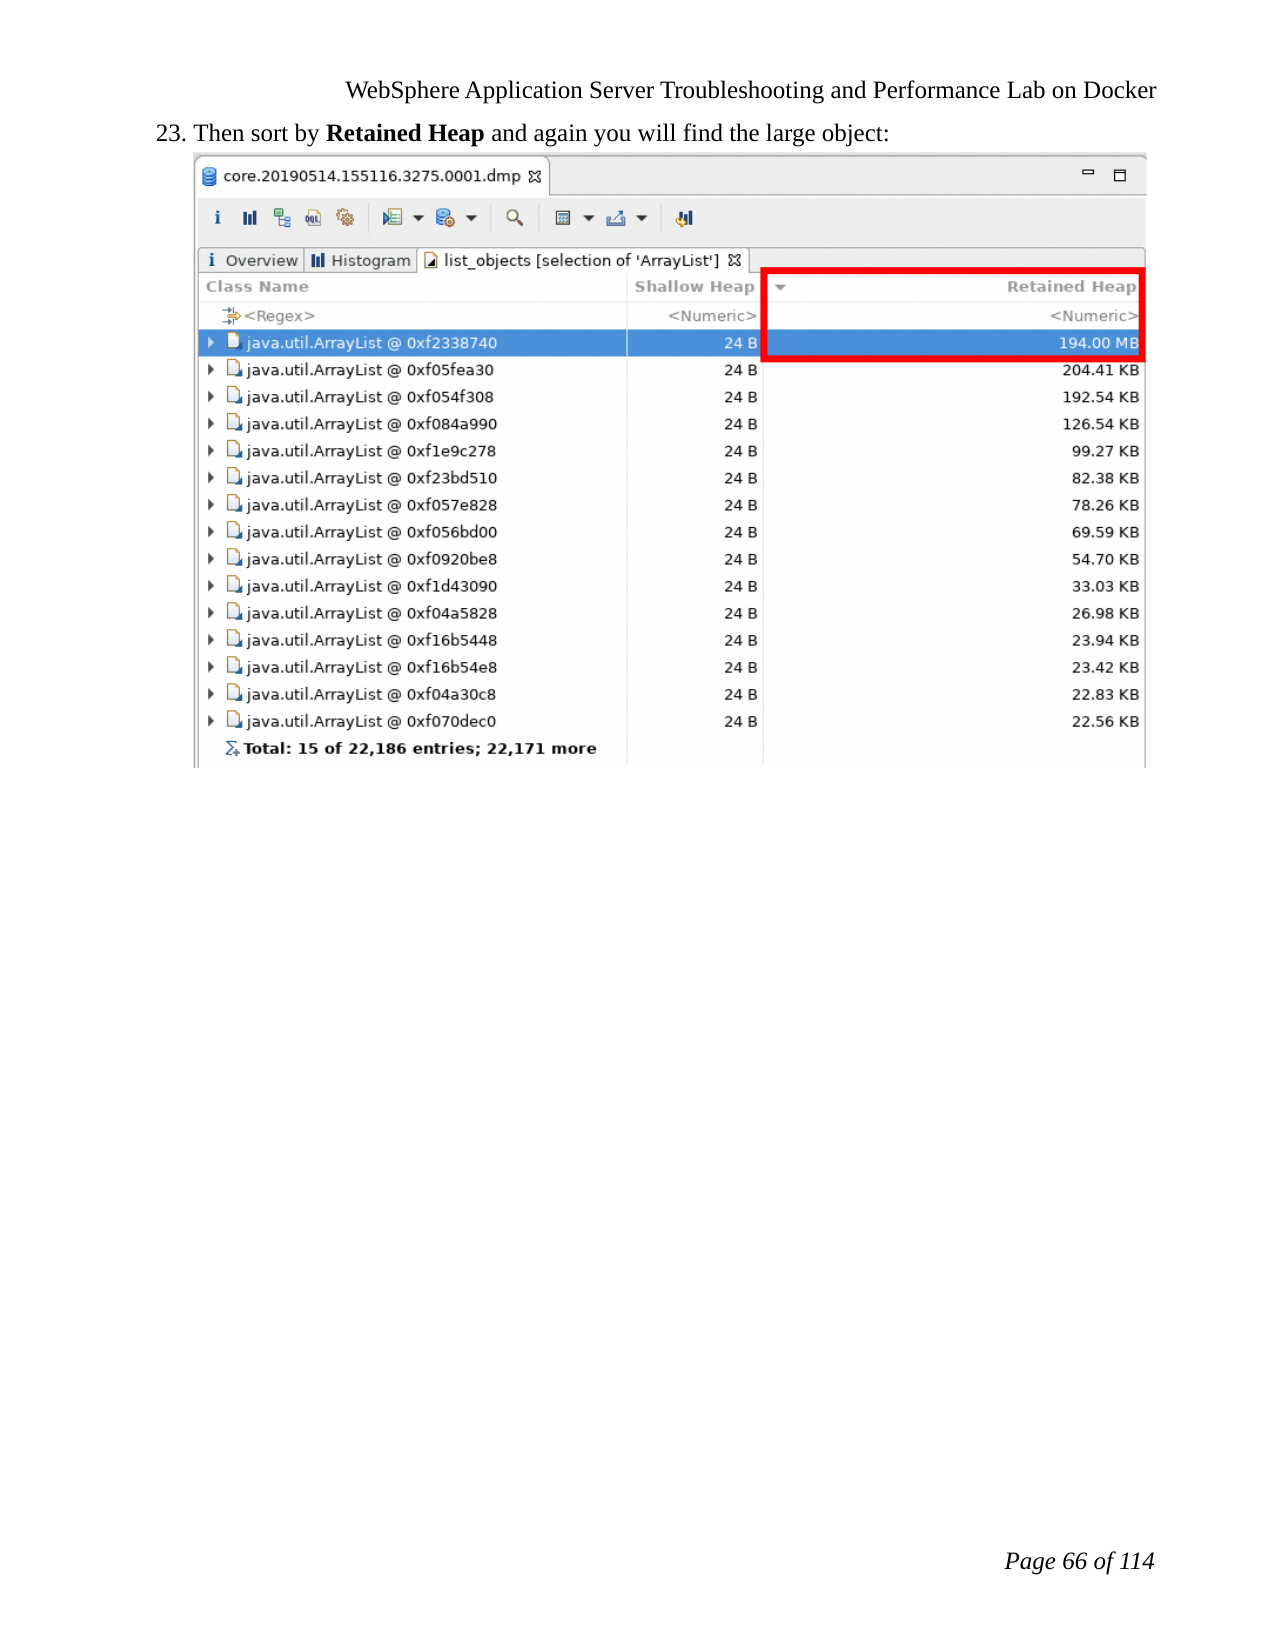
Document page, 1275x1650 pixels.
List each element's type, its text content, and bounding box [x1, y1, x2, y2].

picture [193, 152, 1147, 768]
